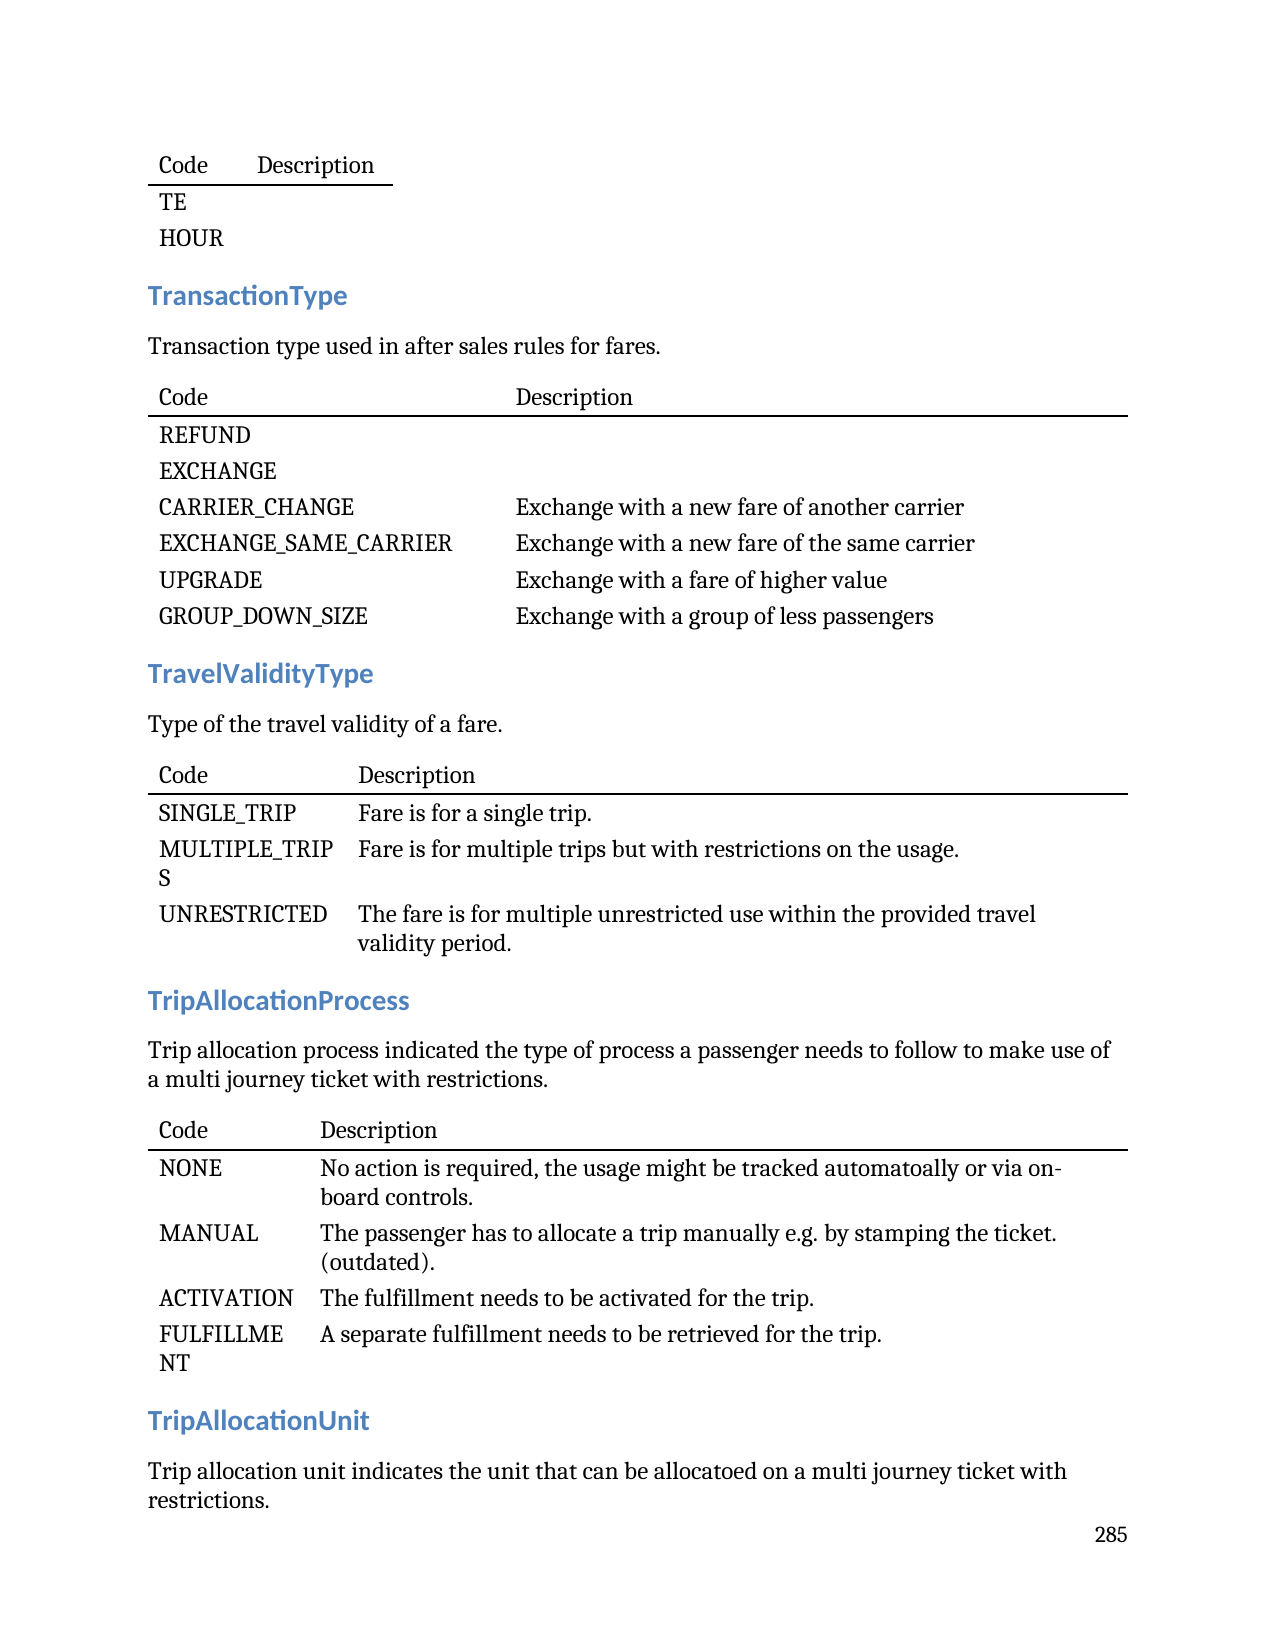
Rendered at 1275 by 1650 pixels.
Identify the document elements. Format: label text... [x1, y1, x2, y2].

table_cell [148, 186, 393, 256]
subtitle TripAllocationUnit [148, 1402, 1127, 1438]
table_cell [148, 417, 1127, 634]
text Transaction type used in after sales rules for fares. [148, 332, 1127, 360]
text Type of the travel validity of a fare. [148, 709, 1127, 738]
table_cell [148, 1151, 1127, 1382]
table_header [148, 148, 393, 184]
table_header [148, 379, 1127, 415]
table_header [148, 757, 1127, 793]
subtitle TravelValidityType [148, 655, 1127, 691]
subtitle TripAllocationProcess [148, 982, 1127, 1018]
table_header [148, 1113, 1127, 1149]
text Trip allocation process indicated the type of process a passenger needs to follow to make use of a multi journey ticket with restrictions. [148, 1036, 1127, 1094]
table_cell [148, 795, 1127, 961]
subtitle TransactionType [148, 277, 1127, 313]
text Trip allocation unit indicates the unit that can be allocatoed on a multi journey ticket with restrictions. [148, 1457, 1127, 1514]
